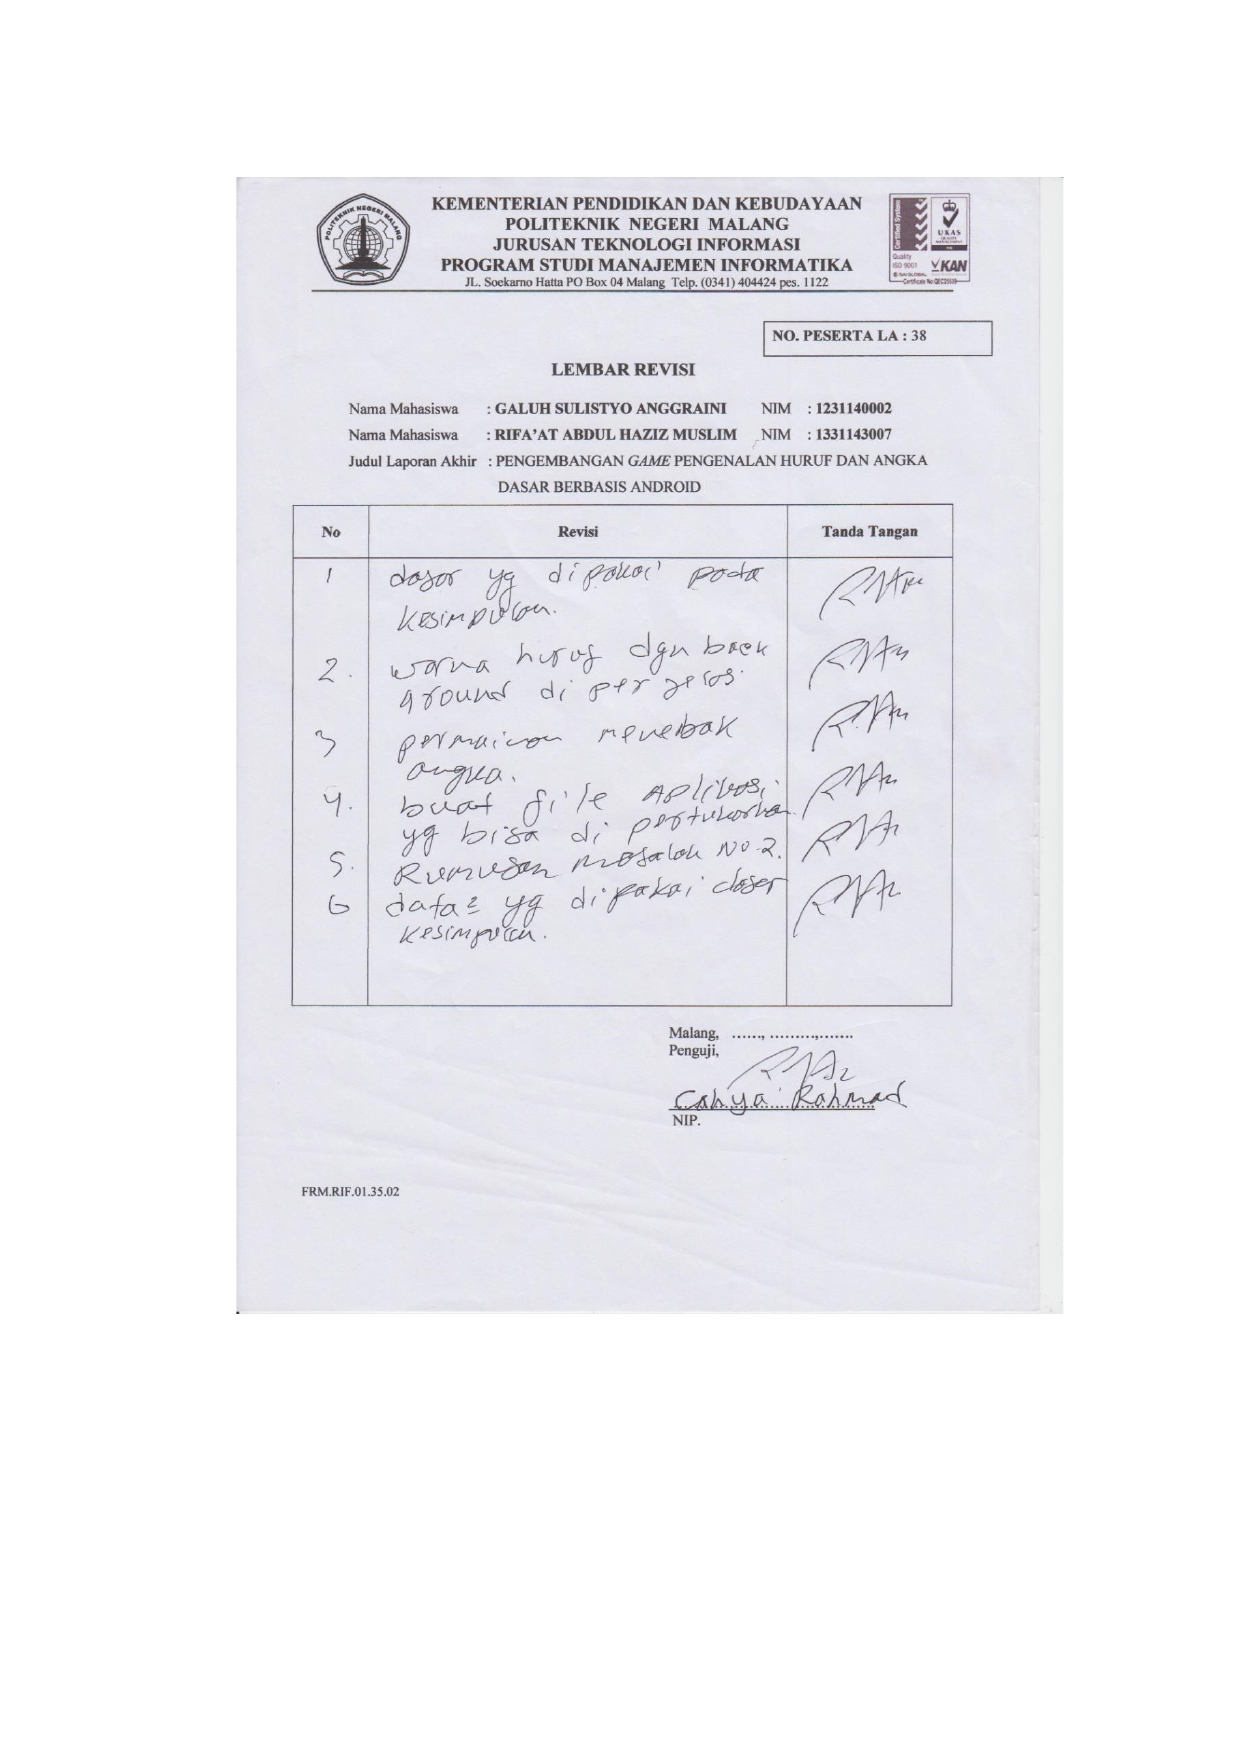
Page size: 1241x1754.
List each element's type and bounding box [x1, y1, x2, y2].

picture [236, 177, 1064, 1314]
